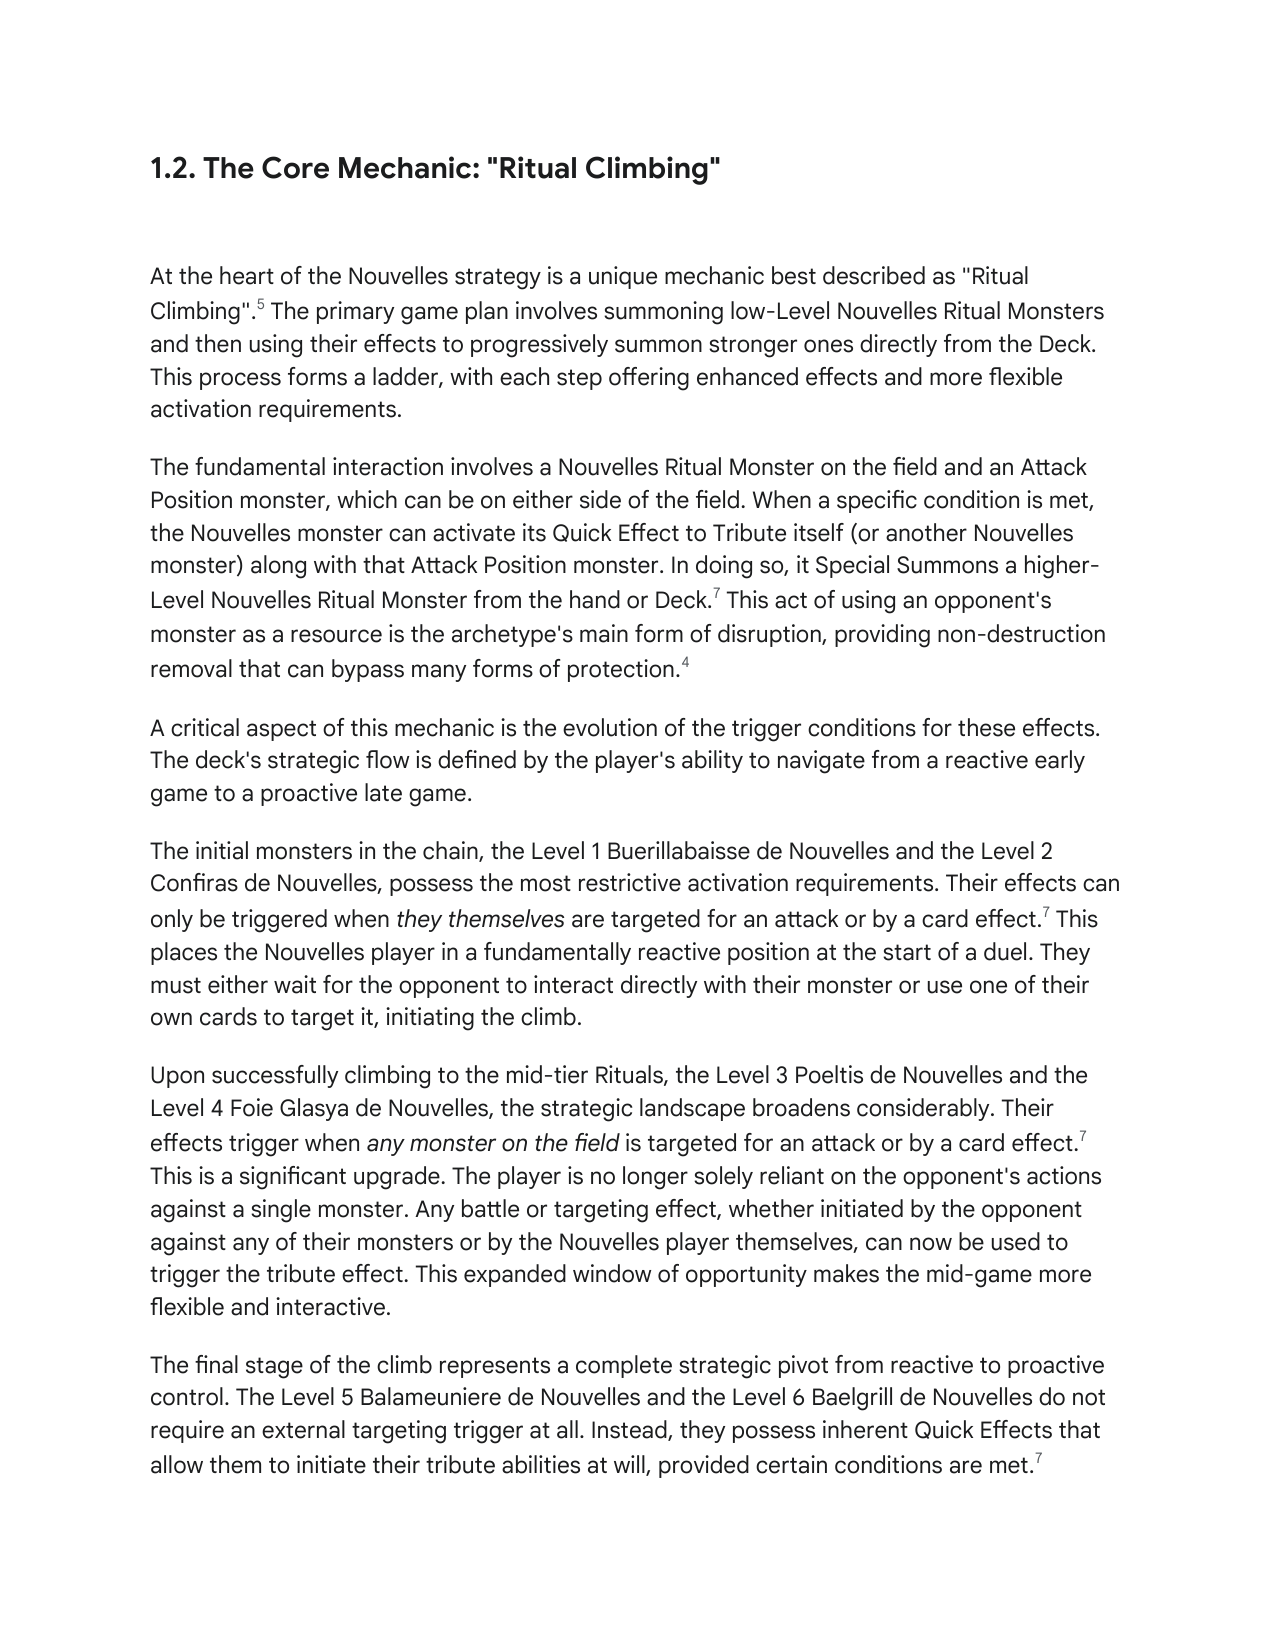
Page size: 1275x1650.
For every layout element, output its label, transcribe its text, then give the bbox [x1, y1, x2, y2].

text At the heart of the Nouvelles strategy is a unique mechanic best described as "Ritual Climbing".5 The primary game plan involves summoning low-Level Nouvelles Ritual Monsters and then using their effects to progressively summon stronger ones directly from the Deck. This process forms a ladder, with each step offering enhanced effects and more flexible activation requirements. [150, 262, 1125, 424]
text A critical aspect of this mechanic is the evolution of the trigger conditions for these effects. The deck's strategic flow is defined by the player's ability to navigate from a reactive early game to a proactive late game. [150, 714, 1125, 808]
subtitle 1.2. The Core Mechanic: "Ritual Climbing" [150, 150, 1125, 187]
text The fundamental interaction involves a Nouvelles Ritual Monster on the field and an Attack Position monster, which can be on either side of the field. When a specific condition is met, the Nouvelles monster can activate its Quick Effect to Tribute itself (or another Nouvelles monster) along with that Attack Position monster. In doing so, it Special Summons a higher-Level Nouvelles Ritual Monster from the hand or Deck.7 This act of using an opponent's monster as a resource is the archetype's main form of disruption, providing non-destruction removal that can bypass many forms of protection.4 [150, 453, 1125, 684]
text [150, 1351, 1125, 1481]
text Upon successfully climbing to the mid-tier Rituals, the Level 3 Poeltis de Nouvelles and the Level 4 Foie Glasya de Nouvelles, the strategic landscape broadens considerably. Their effects trigger when any monster on the field is targeted for an attack or by a card effect.7 This is a significant upgrade. The player is no longer solely reliant on the opponent's actions against a single monster. Any battle or targeting effect, whether initiated by the opponent against any of their monsters or by the Nouvelles player themselves, can now be used to trigger the tribute effect. This expanded window of opportunity makes the mid-game more flexible and interactive. [150, 1061, 1125, 1322]
text The initial monsters in the chain, the Level 1 Buerillabaisse de Nouvelles and the Level 2 Confiras de Nouvelles, possess the most restrictive activation requirements. Their effects can only be triggered when they themselves are targeted for an attack or by a card effect.7 This places the Nouvelles player in a fundamentally reactive position at the start of a duel. They must either wait for the opponent to interact directly with their monster or use one of their own cards to target it, initiating the climb. [150, 837, 1125, 1032]
